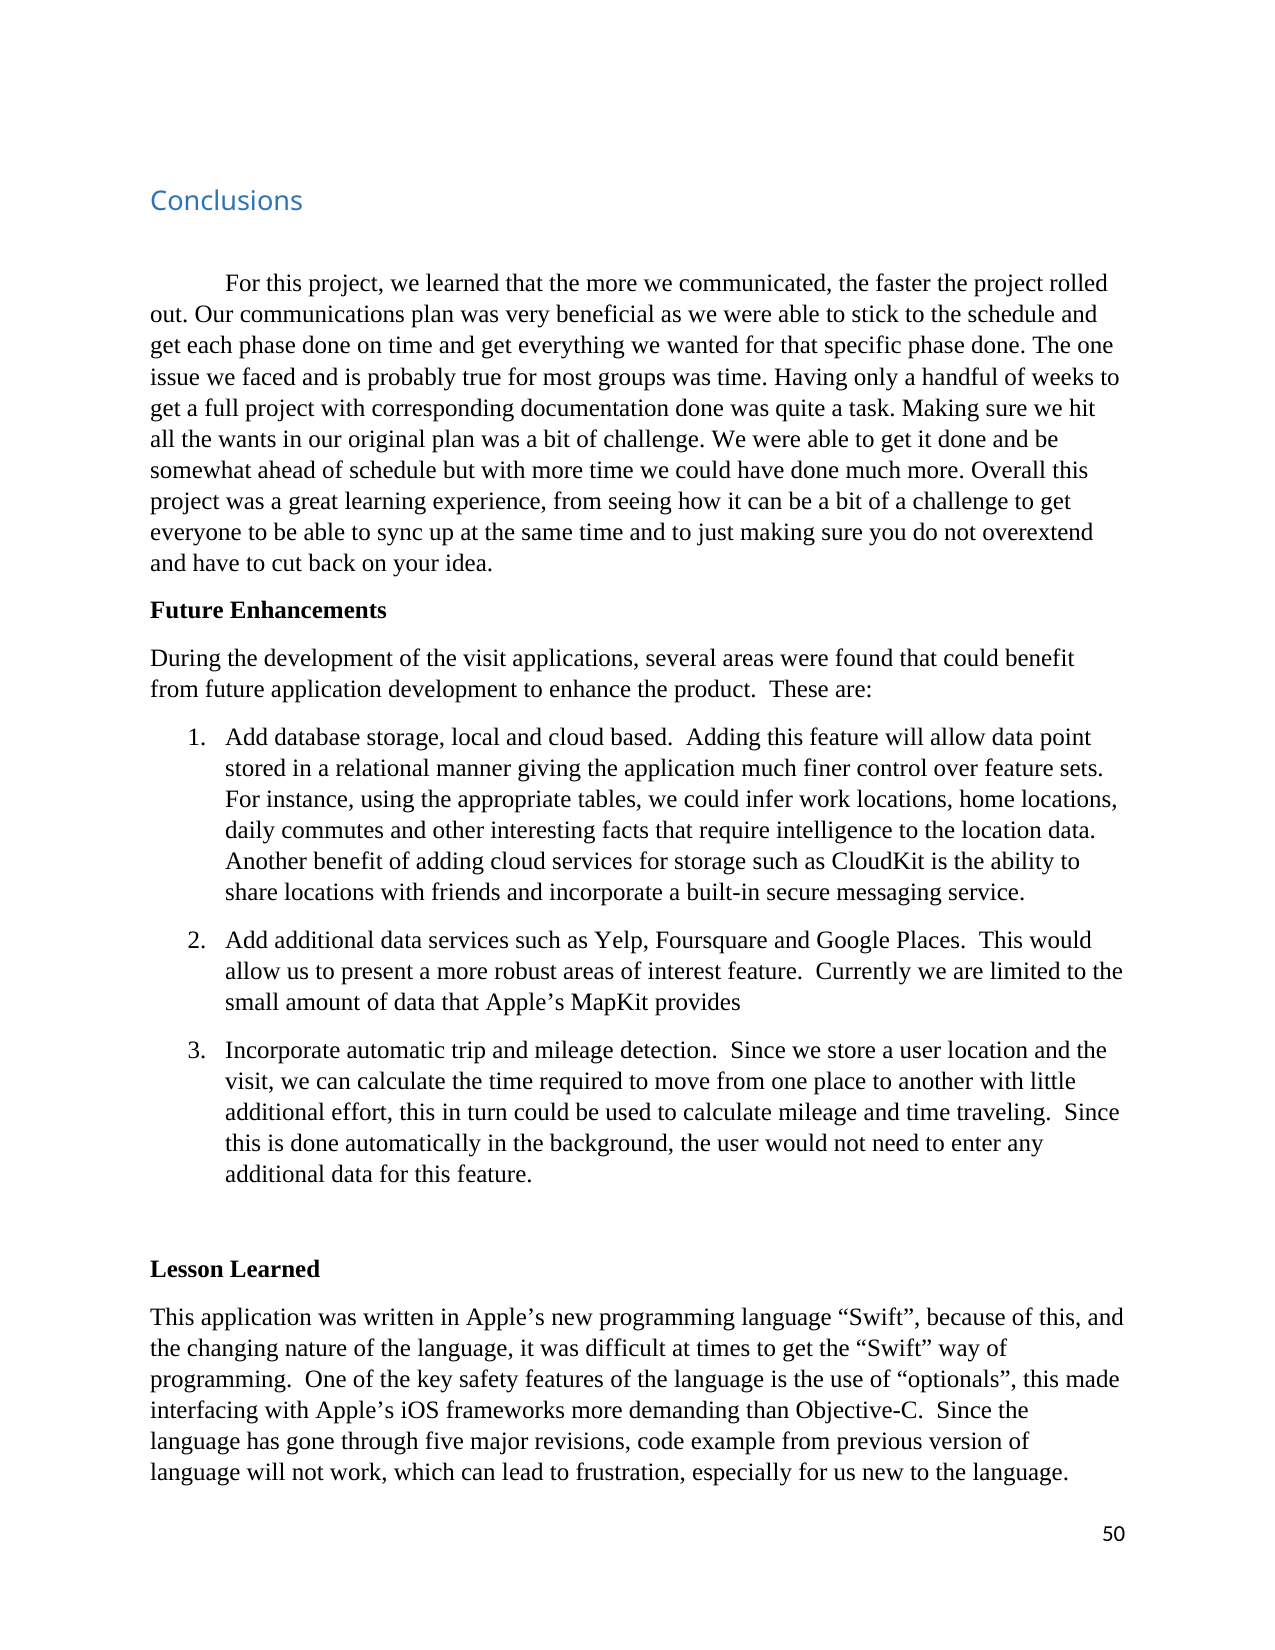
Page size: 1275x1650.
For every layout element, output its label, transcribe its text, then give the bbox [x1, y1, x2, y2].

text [150, 1302, 1125, 1486]
text During the development of the visit applications, several areas were found that could benefit from future application development to enhance the product. These are: [150, 643, 1125, 703]
text For this project, we learned that the more we communicated, the faster the project rolled out. Our communications plan was very beneficial as we were able to stick to the schedule and get each phase done on time and get everything we wanted for that specific phase done. The one issue we faced and is probably true for most groups was time. Having only a handful of weeks to get a full project with corresponding documentation done was quite a task. Making sure we hit all the wants in our original plan was a bit of challenge. We were able to get it done and be somewhat ahead of schedule but with more time we could have done much more. Overall this project was a great learning experience, from seeing how it can be a bit of a challenge to get everyone to be able to sync up at the same time and to just making sure you do not overextend and have to cut back on your idea. [150, 268, 1125, 577]
list Add database storage, local and cloud based. Adding this feature will allow data point stored in a relational manner giving the application much finer control over feature sets. For instance, using the appropriate tables, we could infer work locations, home locations, daily commutes and other interesting facts that require intelligence to the location data. Another benefit of adding cloud services for storage such as CloudKit is the ability to share locations with friends and incorporate a built-in secure messaging service. [187, 722, 1125, 906]
text Lesson Learned [150, 1254, 1125, 1283]
text Future Enhancements [150, 596, 1125, 624]
subtitle Conclusions [150, 181, 1125, 218]
list Add additional data services such as Yelp, Foursquare and Google Places. This would allow us to present a more robust areas of interest feature. Currently we are limited to the small amount of data that Apple’s MapKit provides [187, 925, 1125, 1016]
list Incorporate automatic trip and mileage detection. Since we store a user location and the visit, we can calculate the time required to move from one place to another with little additional effort, this in turn could be used to calculate mileage and time traveling. Since this is done automatically in the background, the user would not need to enter any additional data for this feature. [187, 1035, 1125, 1188]
